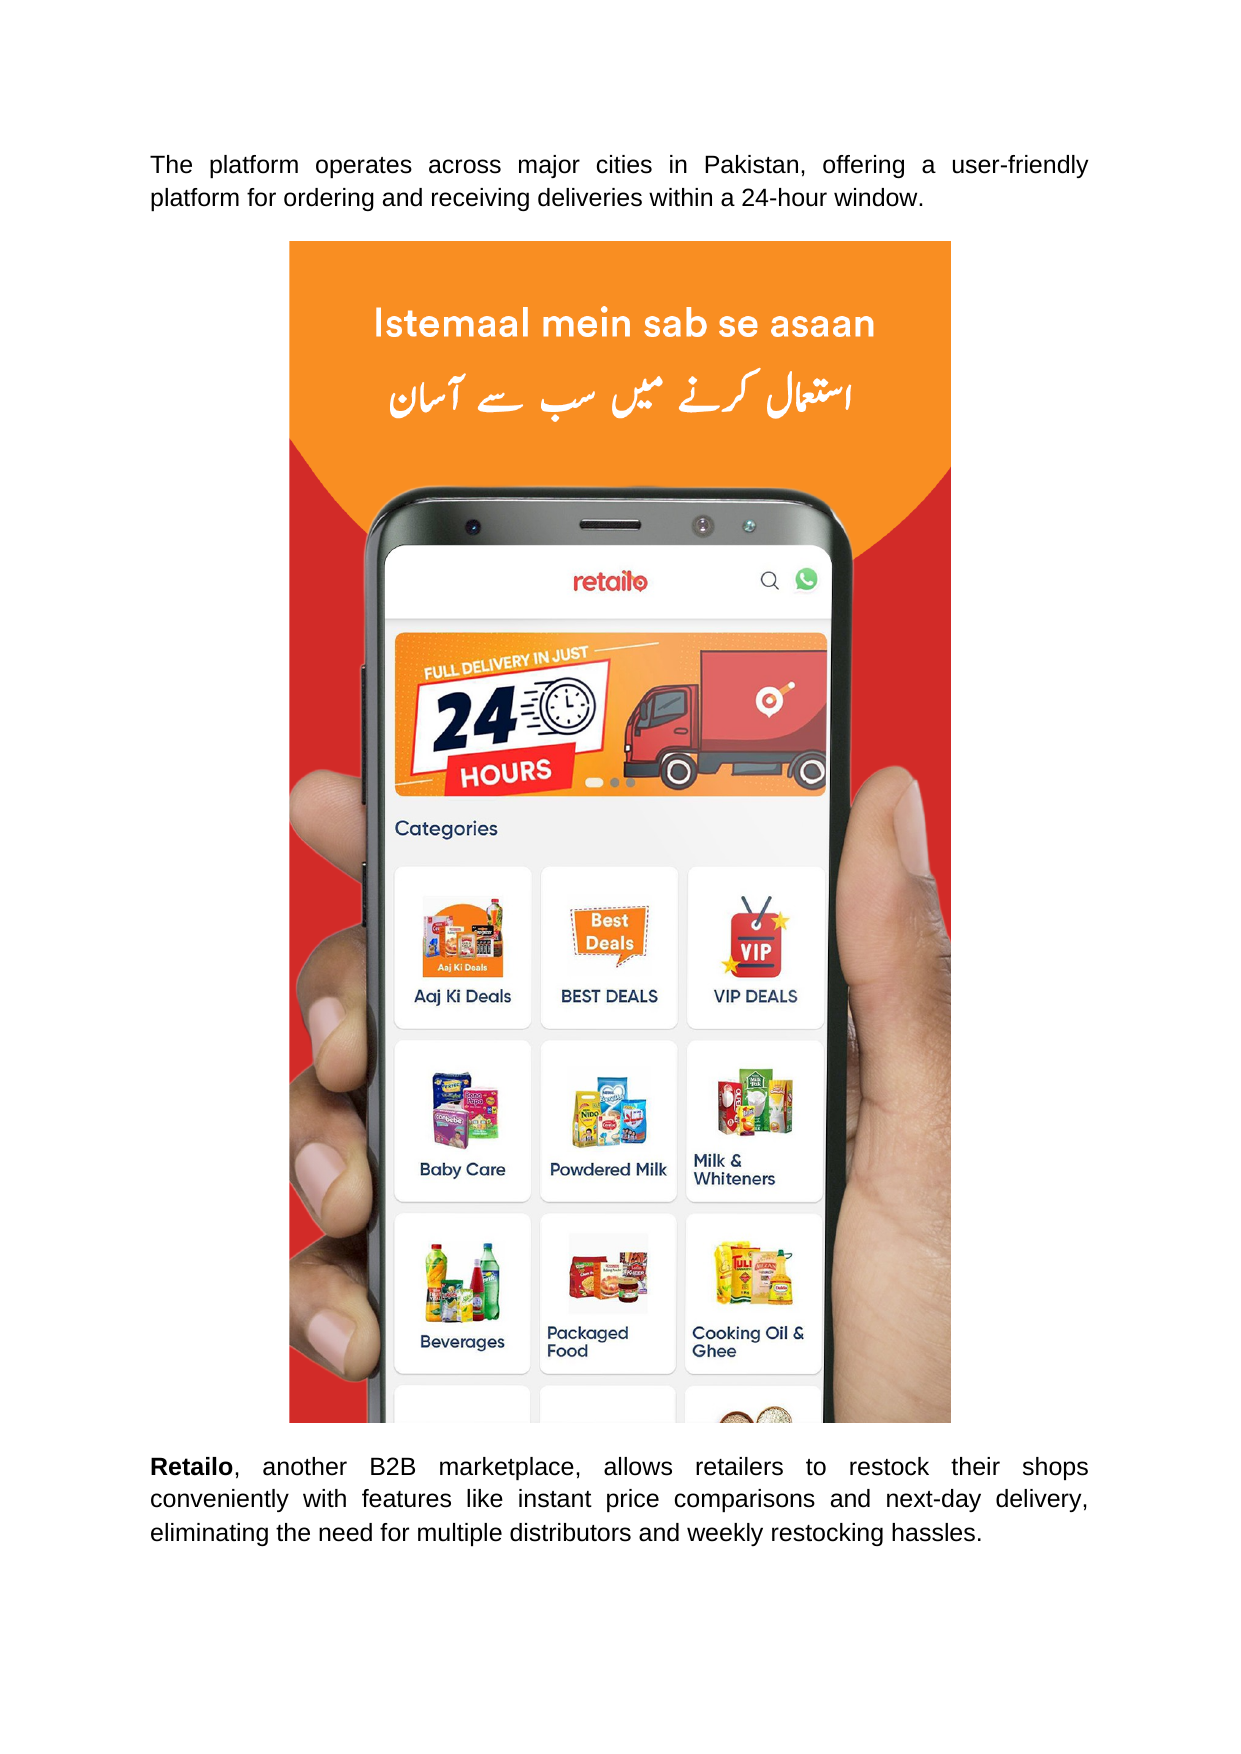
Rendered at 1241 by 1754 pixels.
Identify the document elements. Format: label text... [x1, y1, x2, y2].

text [150, 150, 1090, 212]
text Retailo, another B2B marketplace, allows retailers to restock their shops conveniently with features like instant price comparisons and next-day delivery, eliminating the need for multiple distributors and weekly restocking hassles. [150, 1451, 1090, 1546]
picture [289, 241, 951, 1423]
